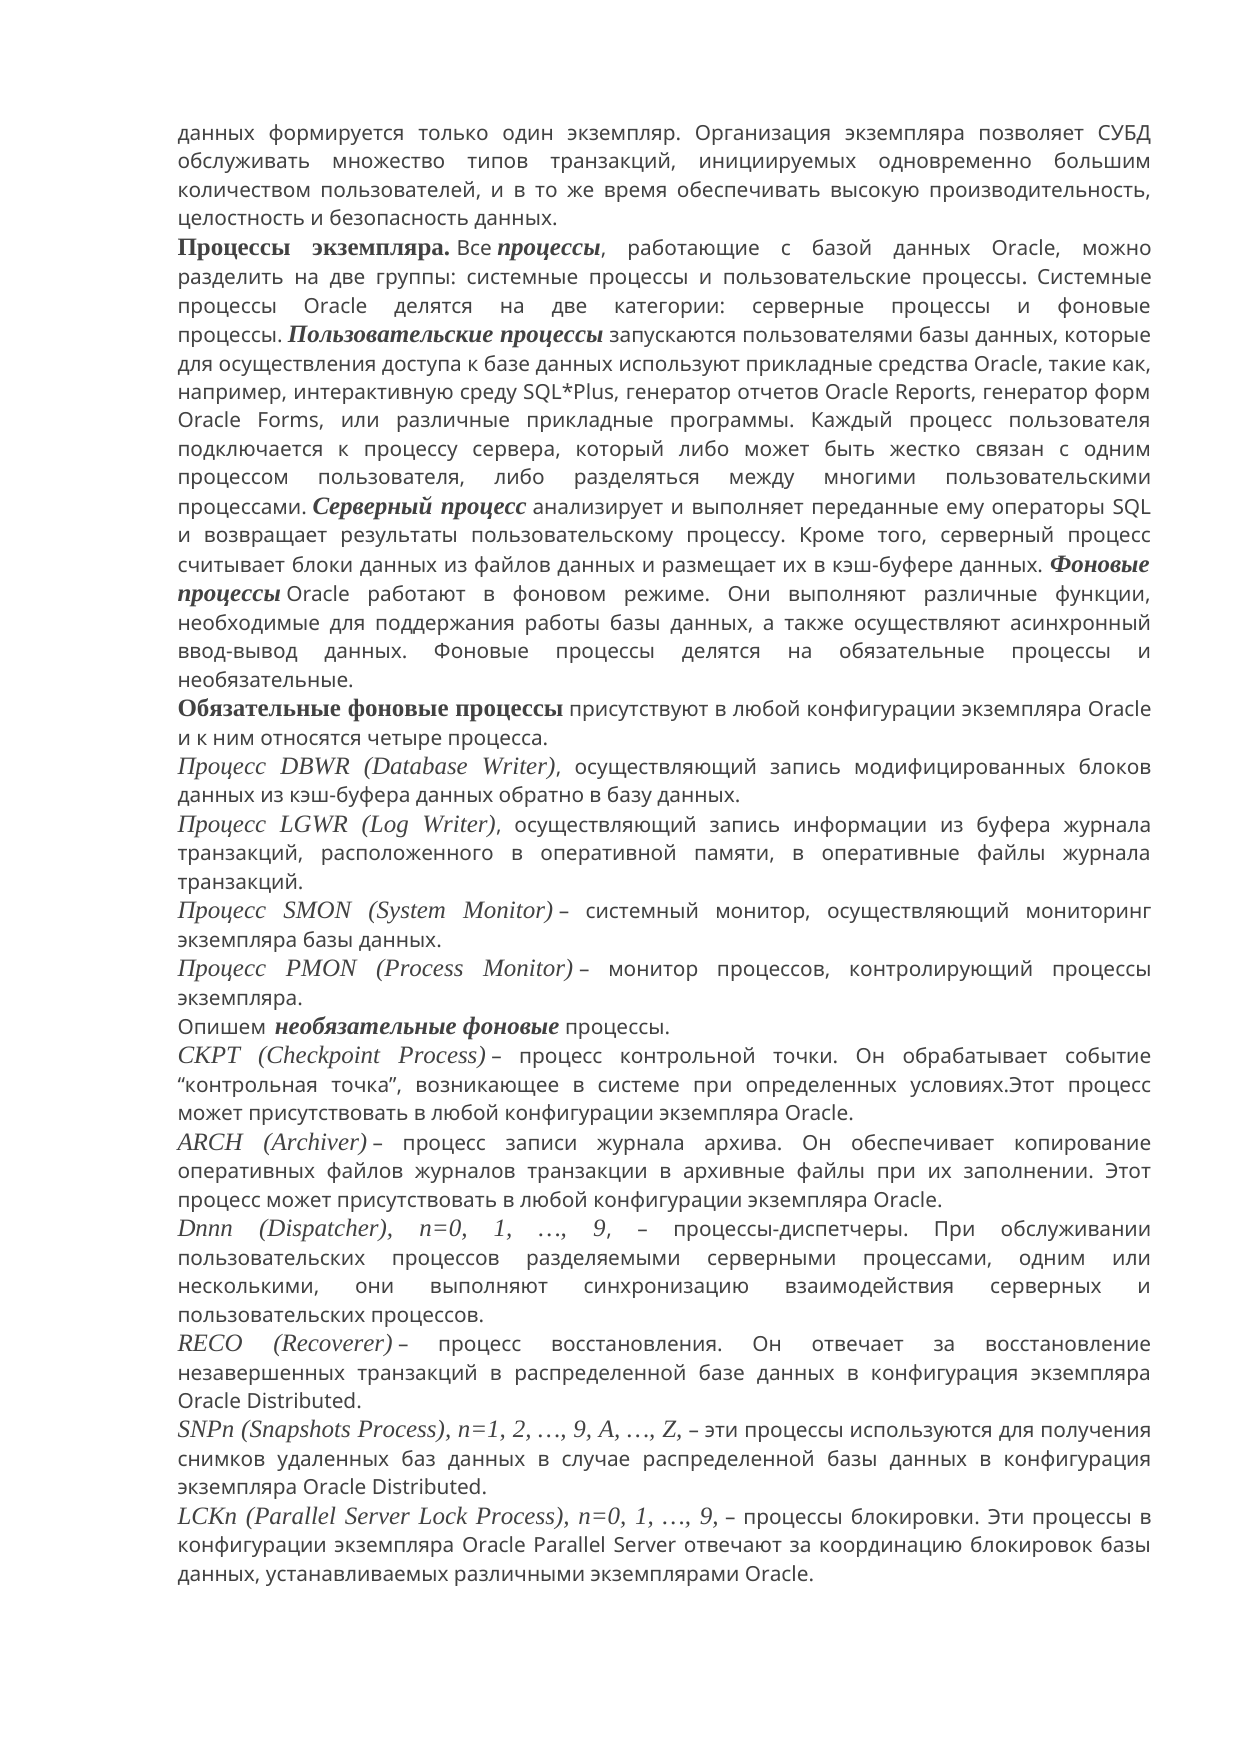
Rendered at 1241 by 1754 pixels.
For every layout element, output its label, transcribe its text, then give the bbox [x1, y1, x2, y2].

text Процесс DBWR (Database Writer), осуществляющий запись модифицированных блоков данных из кэш-буфера данных обратно в базу данных. [177, 751, 1152, 809]
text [177, 118, 1152, 232]
text ARCH (Archiver) – процесс записи журнала архива. Он обеспечивает копирование оперативных файлов журналов транзакции в архивные файлы при их заполнении. Этот процесс может присутствовать в любой конфигурации экземпляра Oracle. [177, 1127, 1152, 1213]
text SNPn (Snapshots Process), n=1, 2, …, 9, A, …, Z, – эти процессы используются для получения снимков удаленных баз данных в случае распределенной базы данных в конфигурация экземпляра Oracle Distributed. [177, 1414, 1152, 1501]
text Процесс PMON (Process Monitor) – монитор процессов, контролирующий процессы экземпляра. [177, 953, 1152, 1011]
text Процесс SMON (System Monitor) – системный монитор, осуществляющий мониторинг экземпляра базы данных. [177, 895, 1152, 953]
text Dnnn (Dispatcher), n=0, 1, …, 9, – процессы-диспетчеры. При обслуживании пользовательских процессов разделяемыми серверными процессами, одним или несколькими, они выполняют синхронизацию взаимодействия серверных и пользовательских процессов. [177, 1213, 1152, 1328]
text RECO (Recoverer) – процесс восстановления. Он отвечает за восстановление незавершенных транзакций в распределенной базе данных в конфигурация экземпляра Oracle Distributed. [177, 1328, 1152, 1414]
text Процессы экземпляра. Все процессы, работающие с базой данных Oracle, можно разделить на две группы: системные процессы и пользовательские процессы. Системные процессы Oracle делятся на две категории: серверные процессы и фоновые процессы. Пользовательские процессы запускаются пользователями базы данных, которые для осуществления доступа к базе данных используют прикладные средства Oracle, такие как, например, интерактивную среду SQL*Plus, генератор отчетов Oracle Reports, генератор форм Oracle Forms, или различные прикладные программы. Каждый процесс пользователя подключается к процессу сервера, который либо может быть жестко связан с одним процессом пользователя, либо разделяться между многими пользовательскими процессами. Серверный процесс анализирует и выполняет переданные ему операторы SQL и возвращает результаты пользовательскому процессу. Кроме того, серверный процесс считывает блоки данных из файлов данных и размещает их в кэш-буфере данных. Фоновые процессы Oracle работают в фоновом режиме. Они выполняют различные функции, необходимые для поддержания работы базы данных, а также осуществляют асинхронный ввод-вывод данных. Фоновые процессы делятся на обязательные процессы и необязательные. [177, 232, 1152, 693]
text CKPT (Checkpoint Process) – процесс контрольной точки. Он обрабатывает событие “контрольная точка”, возникающее в системе при определенных условиях.Этот процесс может присутствовать в любой конфигурации экземпляра Oracle. [177, 1041, 1152, 1127]
text LCKn (Parallel Server Lock Process), n=0, 1, …, 9, – процессы блокировки. Эти процессы в конфигурации экземпляра Oracle Parallel Server отвечают за координацию блокировок базы данных, устанавливаемых различными экземплярами Oracle. [177, 1501, 1152, 1587]
text Опишем необязательные фоновые процессы. [177, 1011, 1152, 1041]
text Обязательные фоновые процессы присутствуют в любой конфигурации экземпляра Oracle и к ним относятся четыре процесса. [177, 693, 1152, 751]
text Процесс LGWR (Log Writer), осуществляющий запись информации из буфера журнала транзакций, расположенного в оперативной памяти, в оперативные файлы журнала транзакций. [177, 809, 1152, 895]
